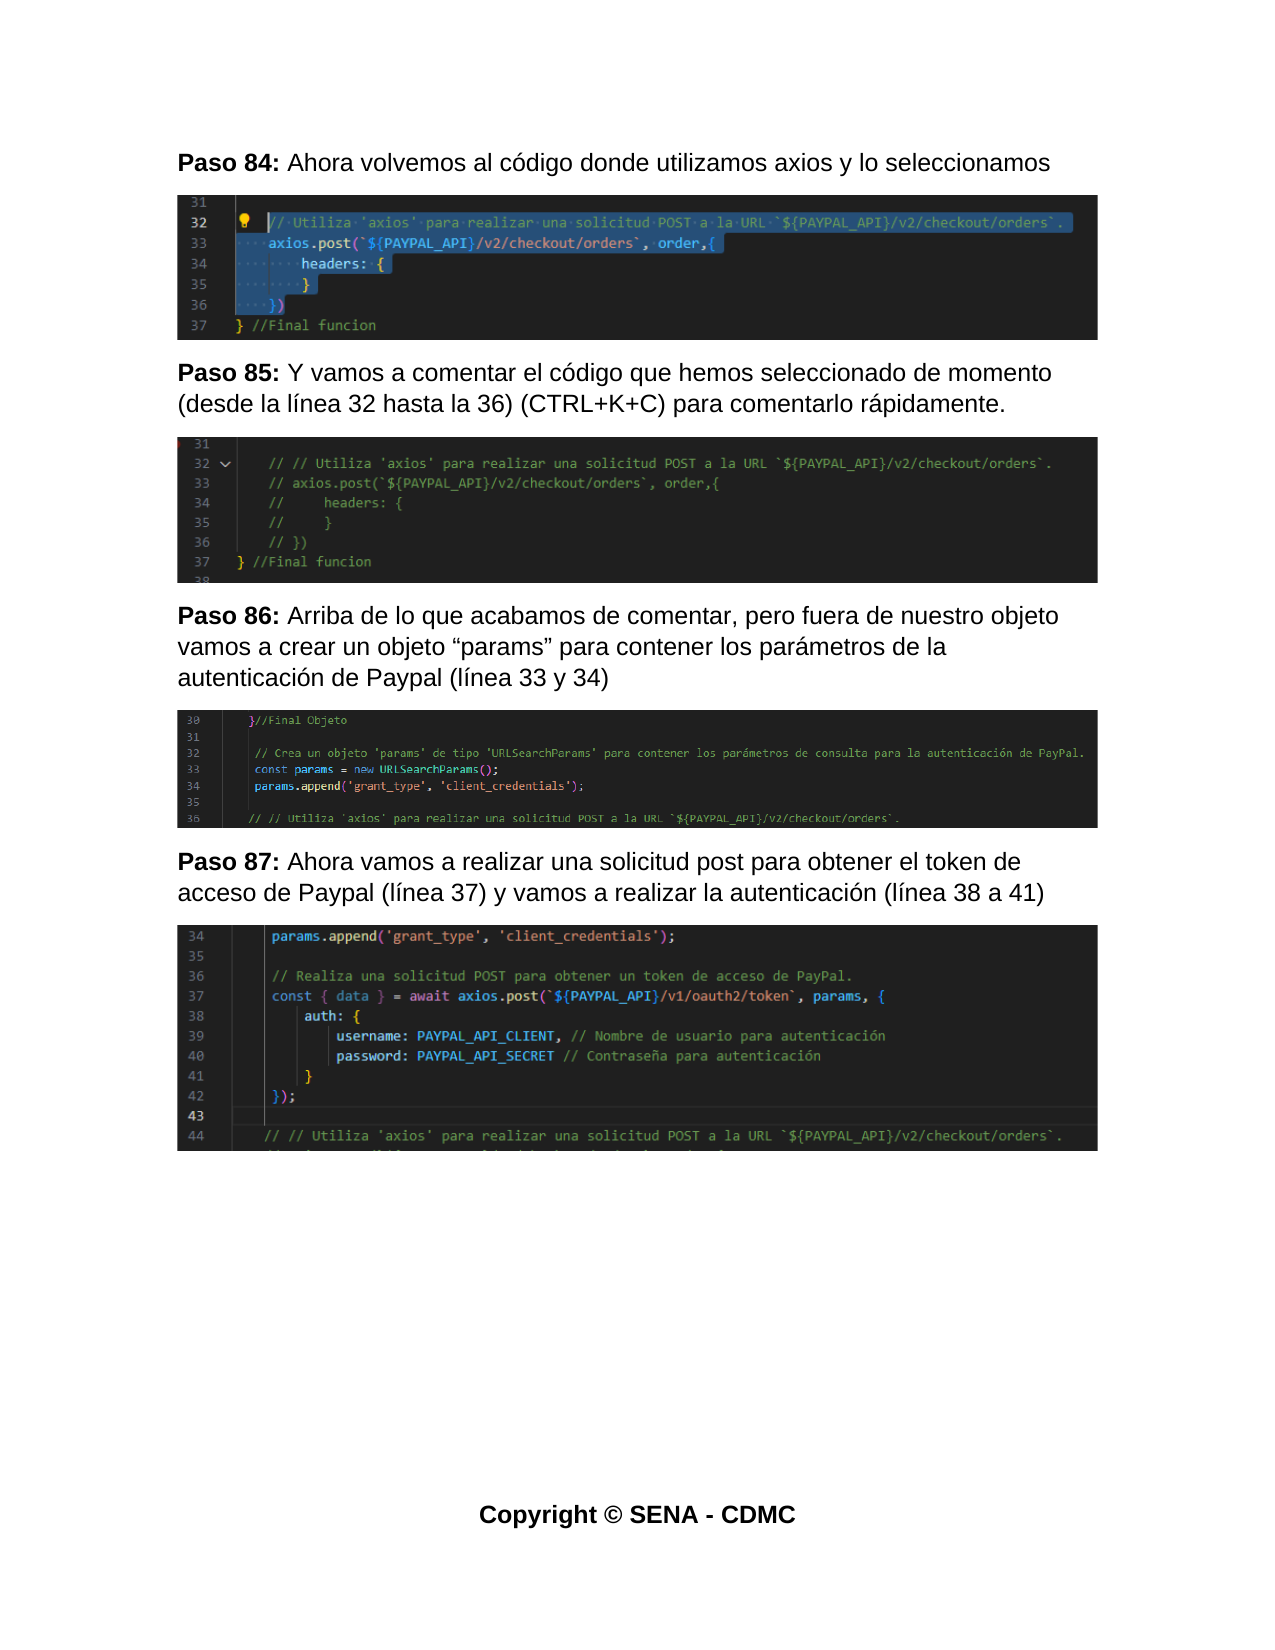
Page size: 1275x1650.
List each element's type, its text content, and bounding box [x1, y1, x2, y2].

picture [177, 925, 1098, 1151]
text Paso 84: Ahora volvemos al código donde utilizamos axios y lo seleccionamos [177, 148, 1098, 176]
picture [177, 710, 1098, 828]
picture [177, 195, 1098, 340]
text Paso 85: Y vamos a comentar el código que hemos seleccionado de momento (desde la línea 32 hasta la 36) (CTRL+K+C) para comentarlo rápidamente. [177, 358, 1098, 418]
picture [177, 437, 1098, 583]
text Paso 87: Ahora vamos a realizar una solicitud post para obtener el token de acceso de Paypal (línea 37) y vamos a realizar la autenticación (línea 38 a 41) [177, 847, 1098, 907]
text Paso 86: Arriba de lo que acabamos de comentar, pero fuera de nuestro objeto vamos a crear un objeto “params” para contener los parámetros de la autenticación de Paypal (línea 33 y 34) [177, 601, 1098, 692]
